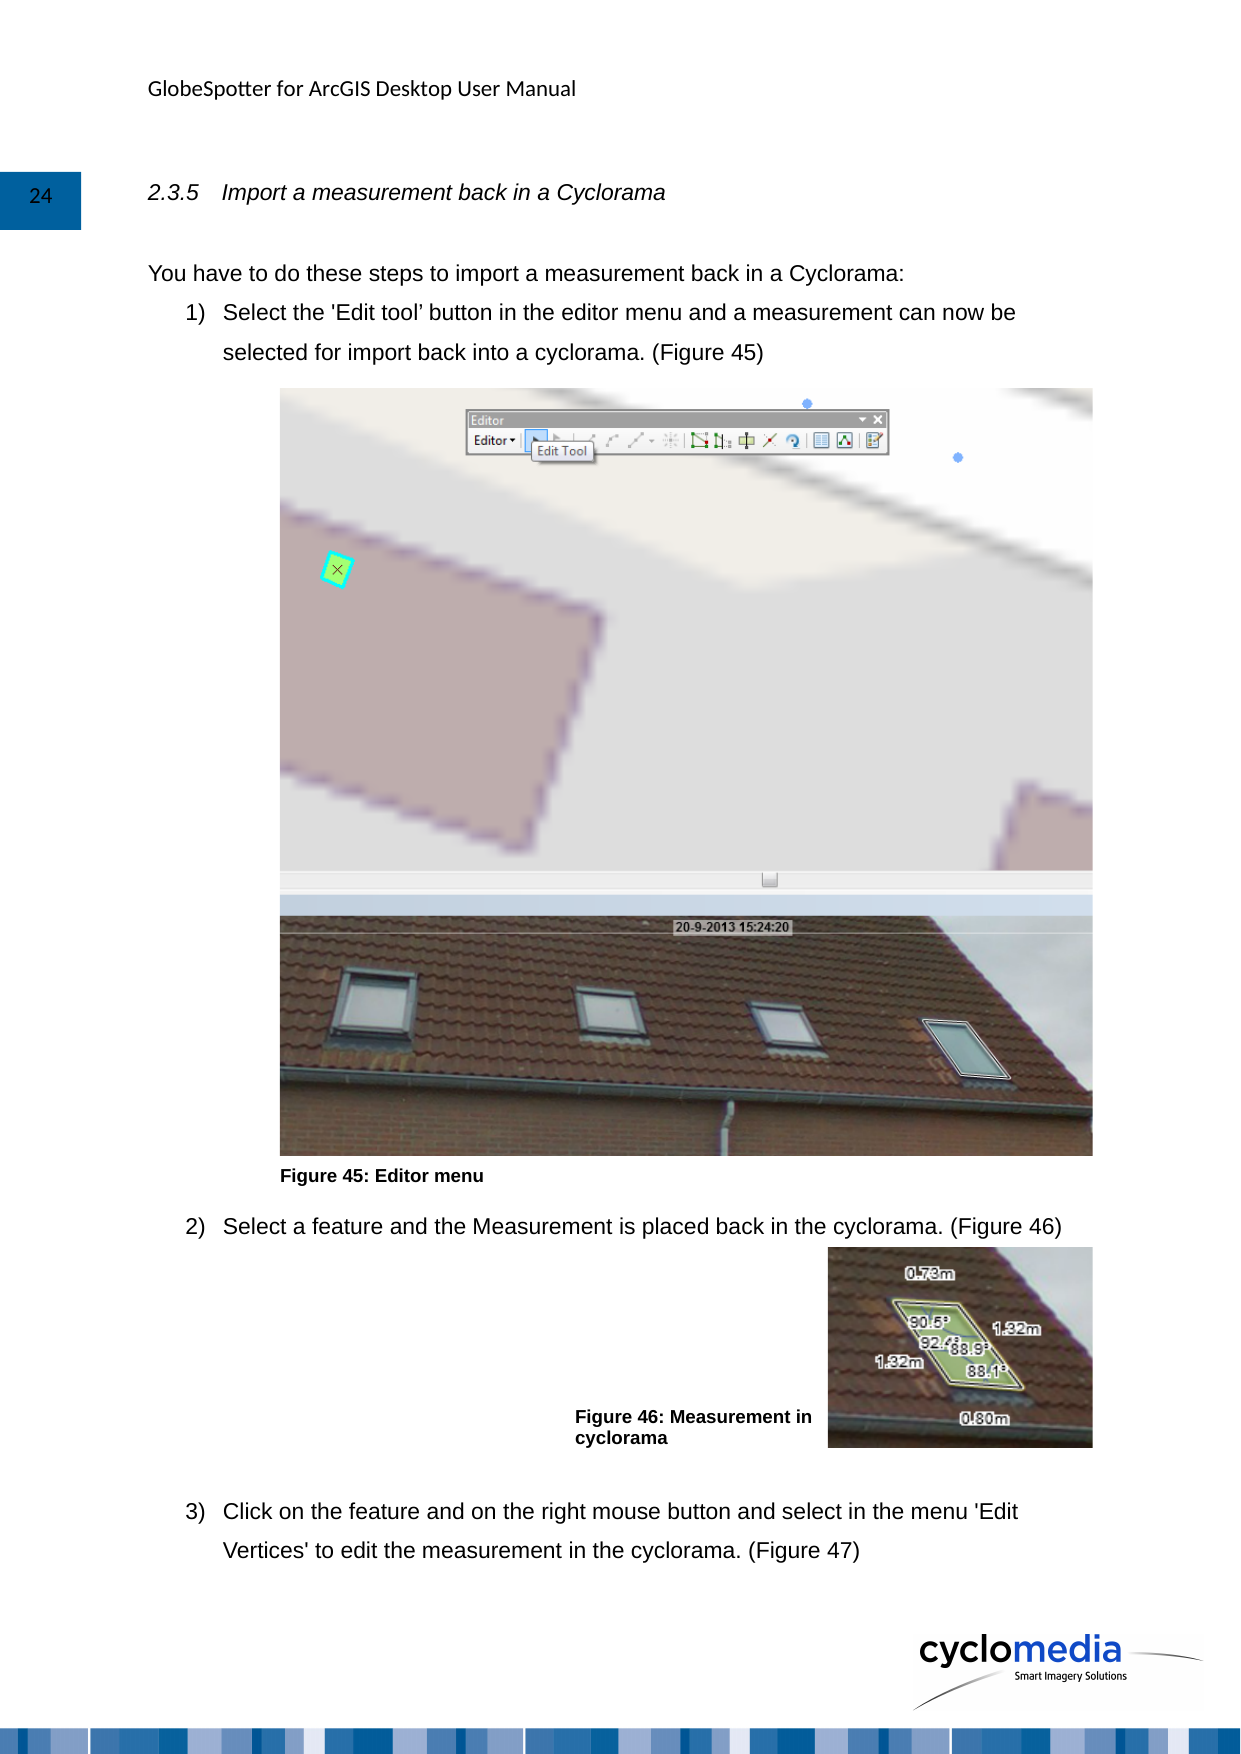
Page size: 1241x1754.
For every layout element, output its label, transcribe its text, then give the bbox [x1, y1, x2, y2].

picture [0, 1727, 1241, 1754]
picture [827, 1247, 1093, 1448]
list Click on the feature and on the right mouse button and select in the menu 'Edit Vertices' to edit the measurement in the cyclorama. (Figure 47) [185, 1498, 1093, 1563]
subtitle 2.3.5 Import a measurement back in a Cyclorama [148, 179, 1093, 205]
picture [912, 1634, 1204, 1711]
list Select the 'Edit tool’ button in the editor menu and a measurement can now be selected for import back into a cyclorama. (Figure 45) [185, 299, 1093, 365]
text You have to do these steps to import a measurement back in a Cyclorama: [148, 260, 1093, 286]
picture [279, 388, 1093, 1156]
